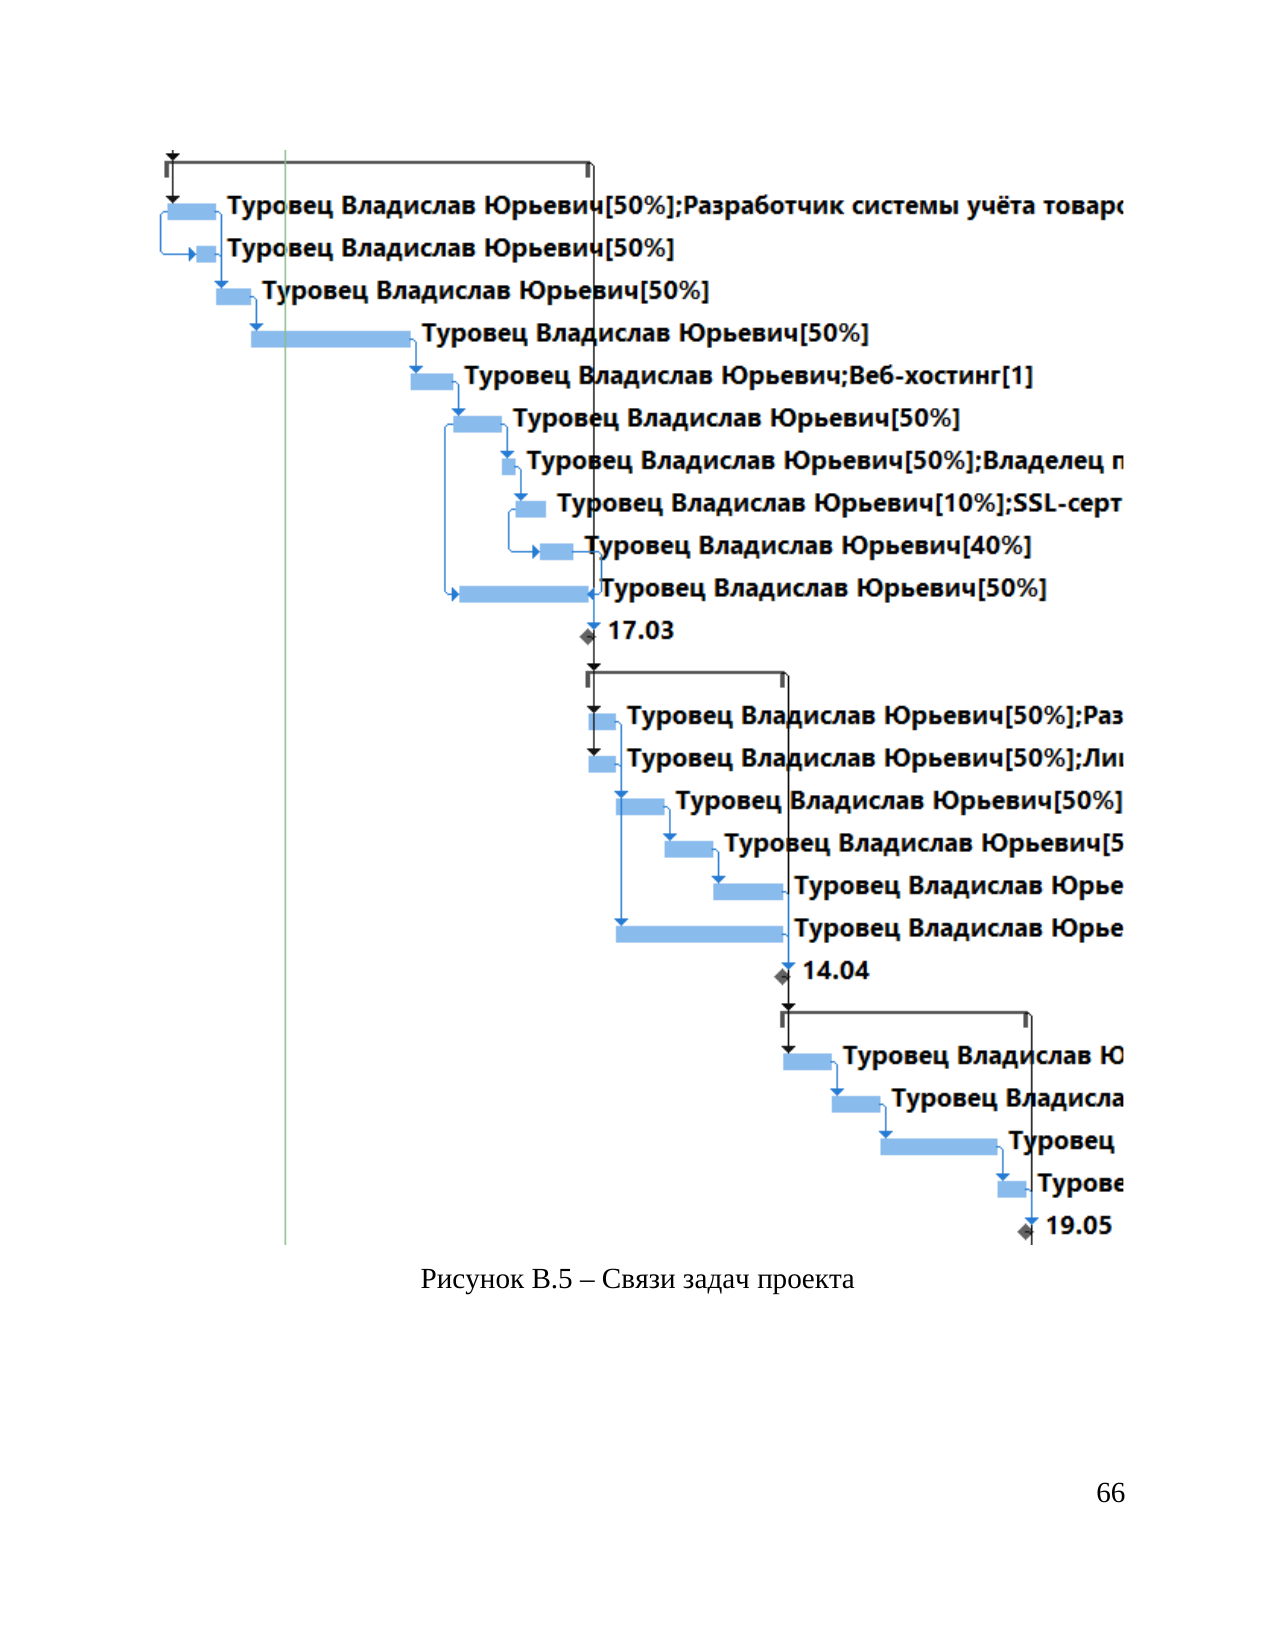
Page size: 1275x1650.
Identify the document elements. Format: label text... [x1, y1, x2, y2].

text Рисунок В.5 – Связи задач проекта [150, 1261, 1125, 1295]
picture [151, 150, 1124, 1245]
